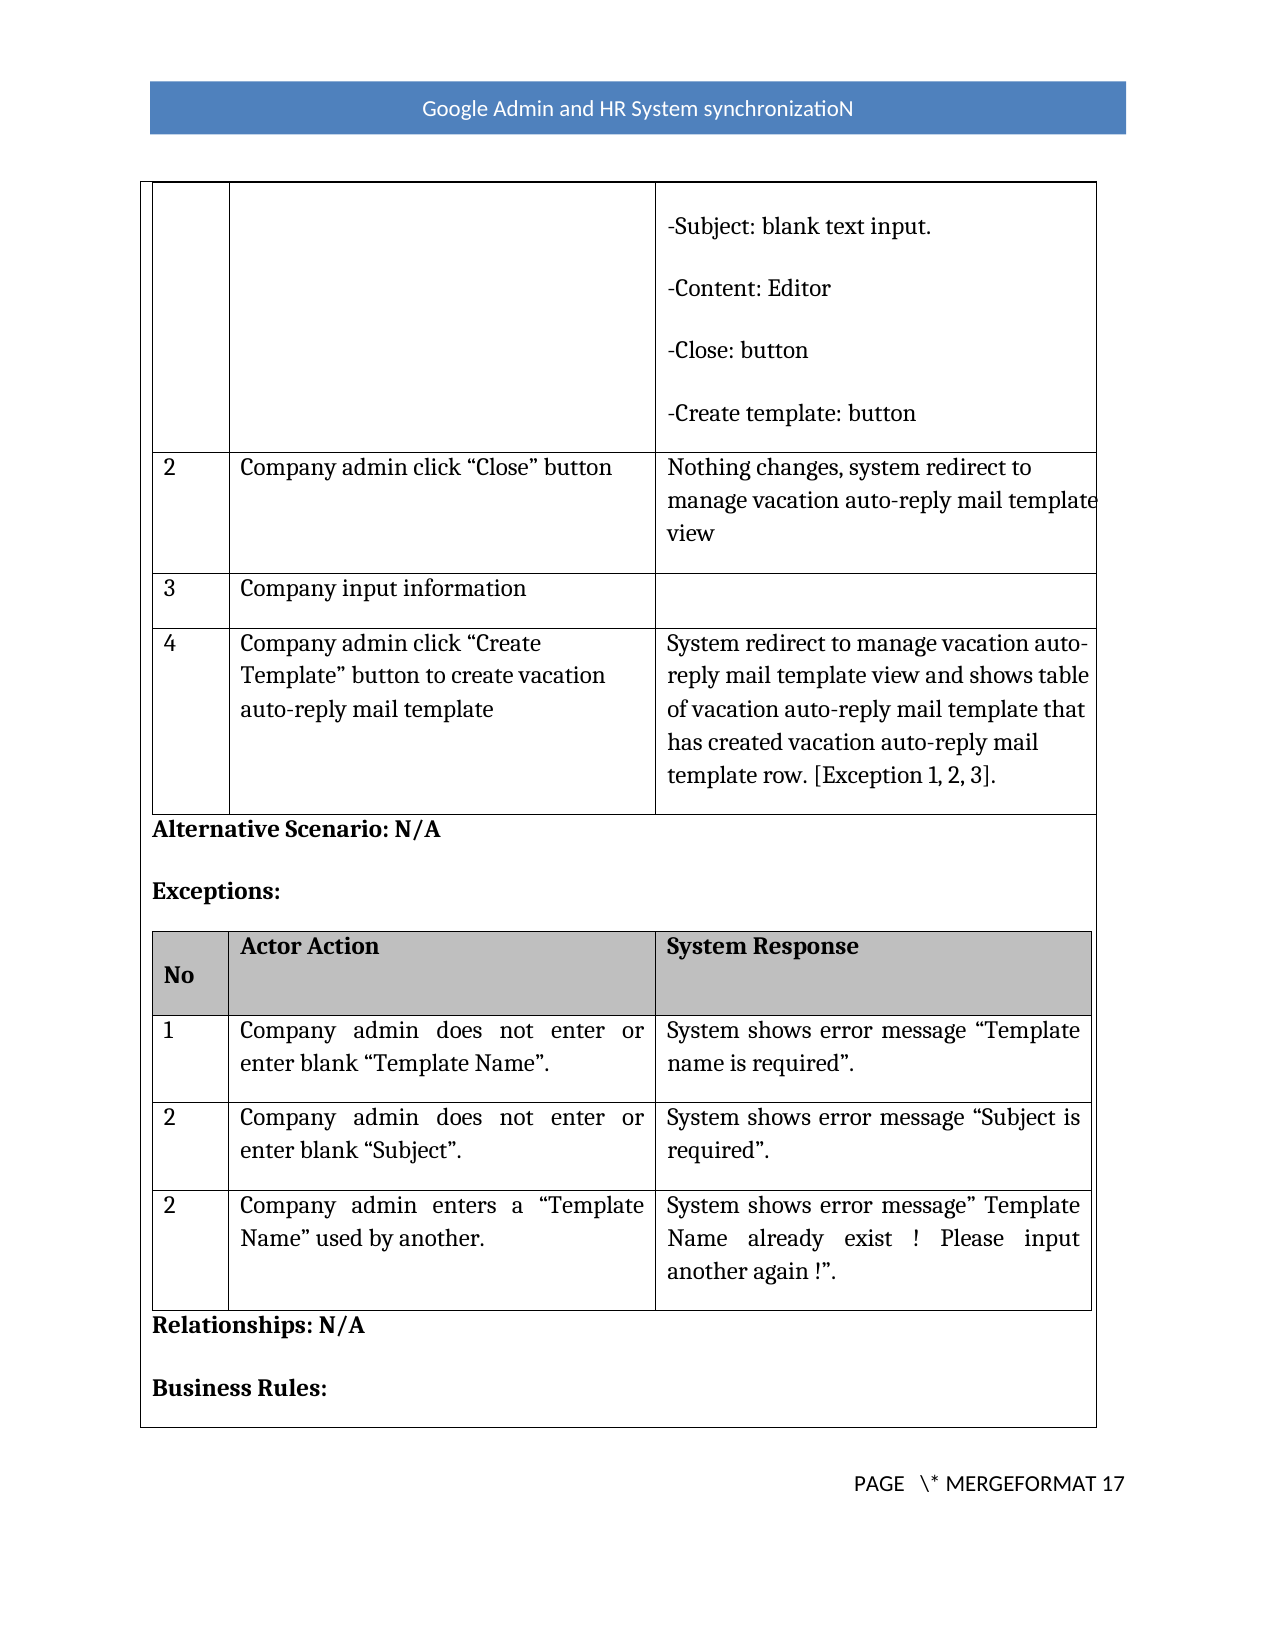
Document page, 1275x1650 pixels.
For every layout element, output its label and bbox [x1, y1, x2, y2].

table_cell [141, 182, 1096, 1427]
